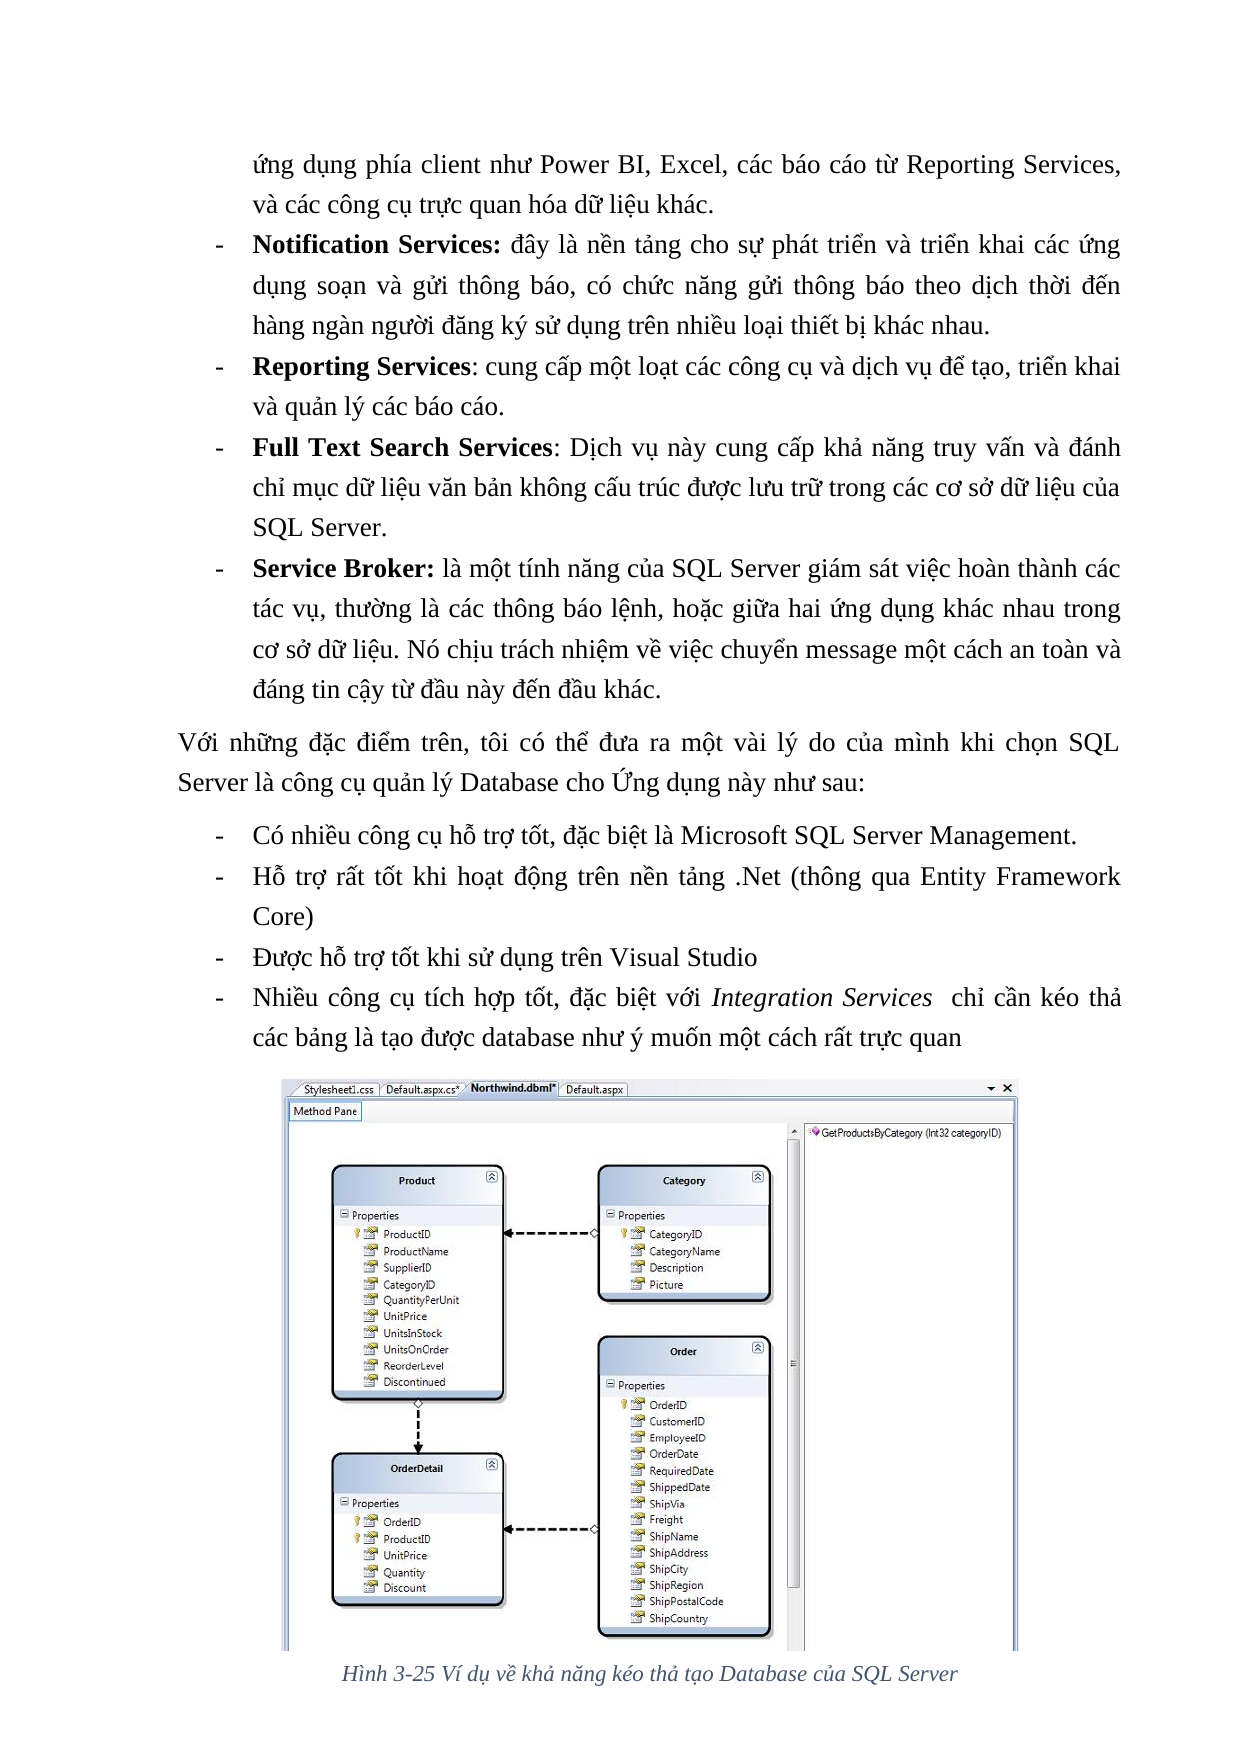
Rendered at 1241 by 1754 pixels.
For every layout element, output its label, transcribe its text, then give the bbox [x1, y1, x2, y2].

list Notification Services: đây là nền tảng cho sự phát triển và triển khai các ứng dụng soạn và gửi thông báo, có chức năng gửi thông báo theo dịch thời đến hàng ngàn người đăng ký sử dụng trên nhiều loại thiết bị khác nhau. [215, 228, 1122, 341]
text Với những đặc điểm trên, tôi có thể đưa ra một vài lý do của mình khi chọn SQL Server là công cụ quản lý Database cho Ứng dụng này như sau: [177, 726, 1122, 798]
list Service Broker: là một tính năng của SQL Server giám sát việc hoàn thành các tác vụ, thường là các thông báo lệnh, hoặc giữa hai ứng dụng khác nhau trong cơ sở dữ liệu. Nó chịu trách nhiệm về việc chuyển message một cách an toàn và đáng tin cậy từ đầu này đến đầu khác. [215, 552, 1122, 704]
list Có nhiều công cụ hỗ trợ tốt, đặc biệt là Microsoft SQL Server Management. [215, 819, 1122, 851]
list Được hỗ trợ tốt khi sử dụng trên Visual Studio [215, 941, 1122, 972]
list Hỗ trợ rất tốt khi hoạt động trên nền tảng .Net (thông qua Entity Framework Core) [215, 860, 1122, 931]
list Full Text Search Services: Dịch vụ này cung cấp khả năng truy vấn và đánh chỉ mục dữ liệu văn bản không cấu trúc được lưu trữ trong các cơ sở dữ liệu của SQL Server. [215, 431, 1122, 543]
list Reporting Services: cung cấp một loạt các công cụ và dịch vụ để tạo, triển khai và quản lý các báo cáo. [215, 350, 1122, 421]
picture [281, 1079, 1019, 1651]
list Nhiều công cụ tích hợp tốt, đặc biệt với Integration Services chỉ cần kéo thả các bảng là tạo được database như ý muốn một cách rất trực quan [215, 981, 1122, 1053]
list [215, 148, 1122, 219]
